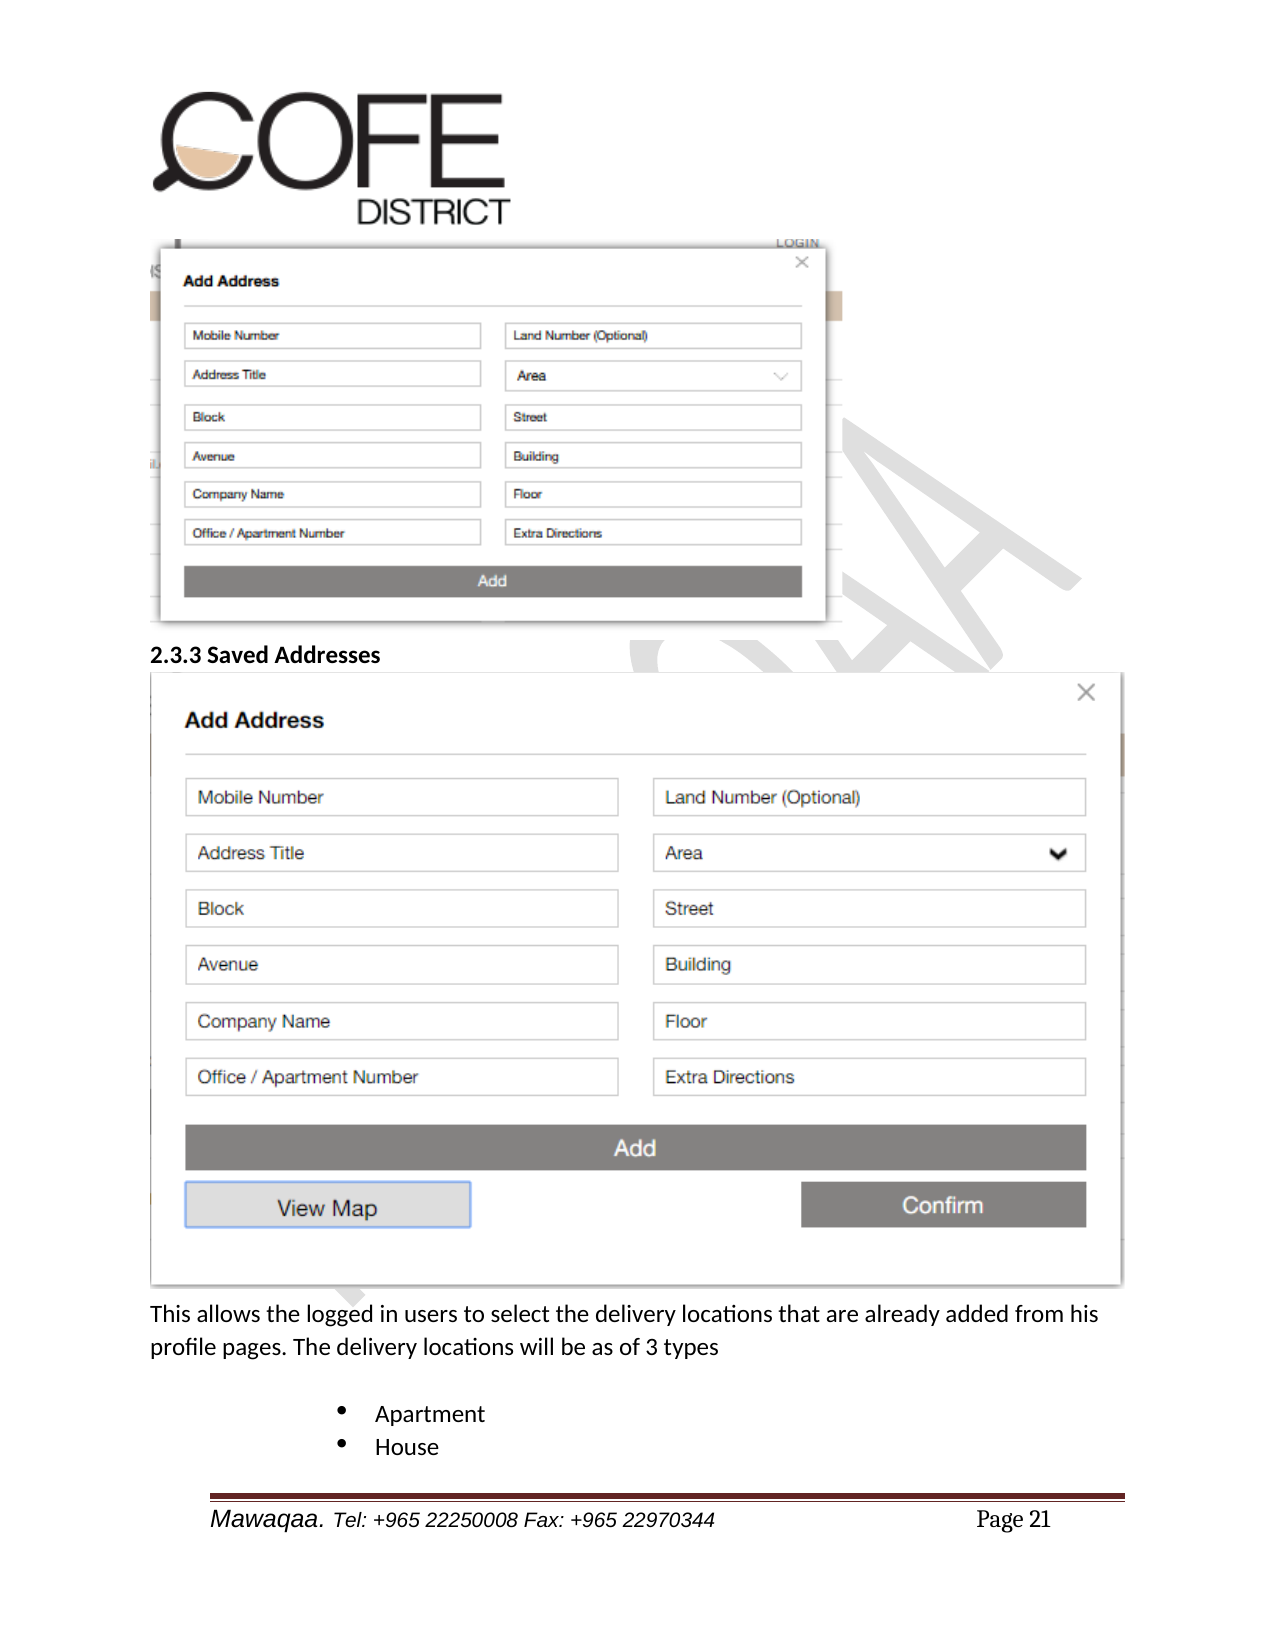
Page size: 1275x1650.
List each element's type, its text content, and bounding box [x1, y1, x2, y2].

picture [150, 239, 843, 640]
list Apartment [337, 1395, 1125, 1429]
picture [150, 81, 522, 233]
list House [337, 1429, 1125, 1462]
list 2.3.3 Saved Addresses [150, 639, 1125, 670]
picture [150, 672, 1125, 1289]
text This allows the logged in users to select the delivery locations that are already added from his profile pages. The delivery locations will be as of 3 types [150, 1295, 1125, 1362]
